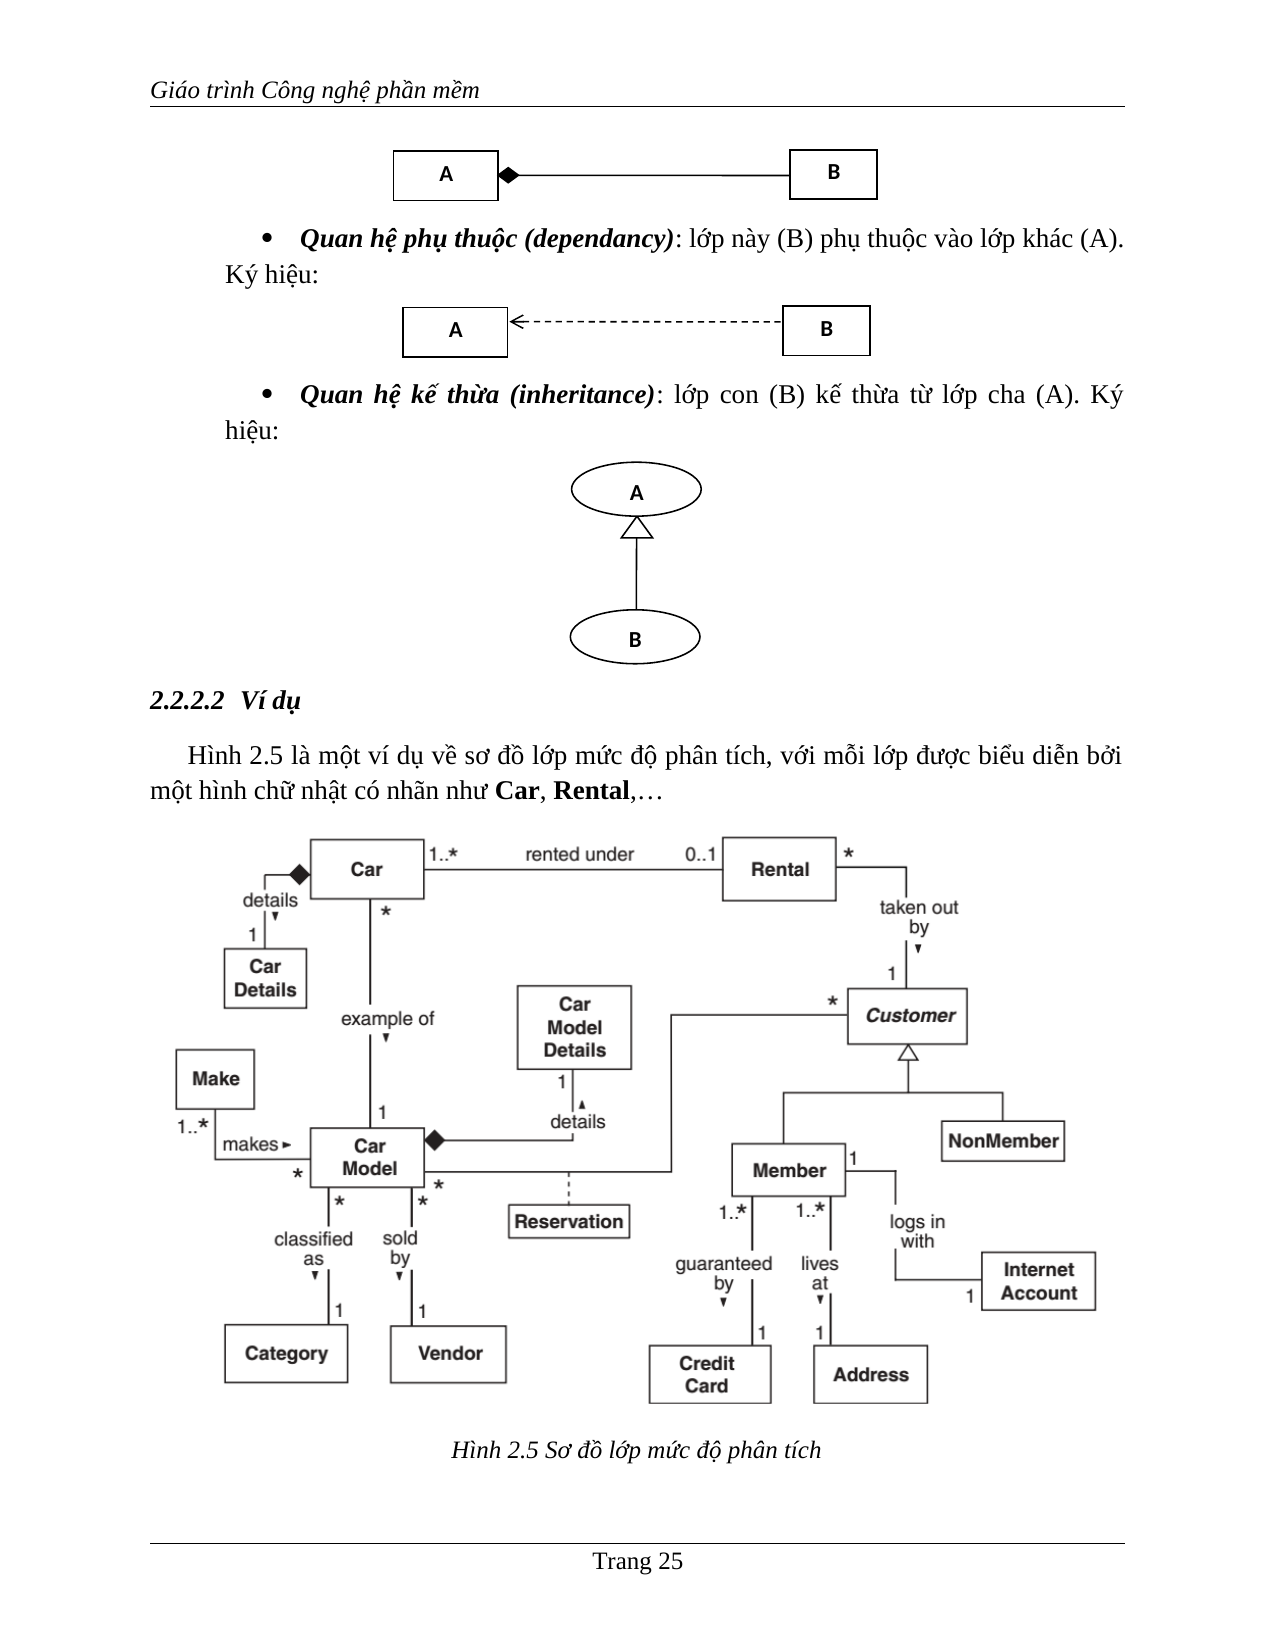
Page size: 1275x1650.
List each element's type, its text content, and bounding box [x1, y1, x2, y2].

picture [167, 826, 1108, 1417]
list Quan hệ phụ thuộc (dependancy): lớp này (B) phụ thuộc vào lớp khác (A). Ký hiệu: [225, 222, 1125, 289]
subtitle Ví dụ [150, 684, 1125, 716]
list Quan hệ kế thừa (inheritance): lớp con (B) kế thừa từ lớp cha (A). Ký hiệu: [225, 378, 1125, 445]
